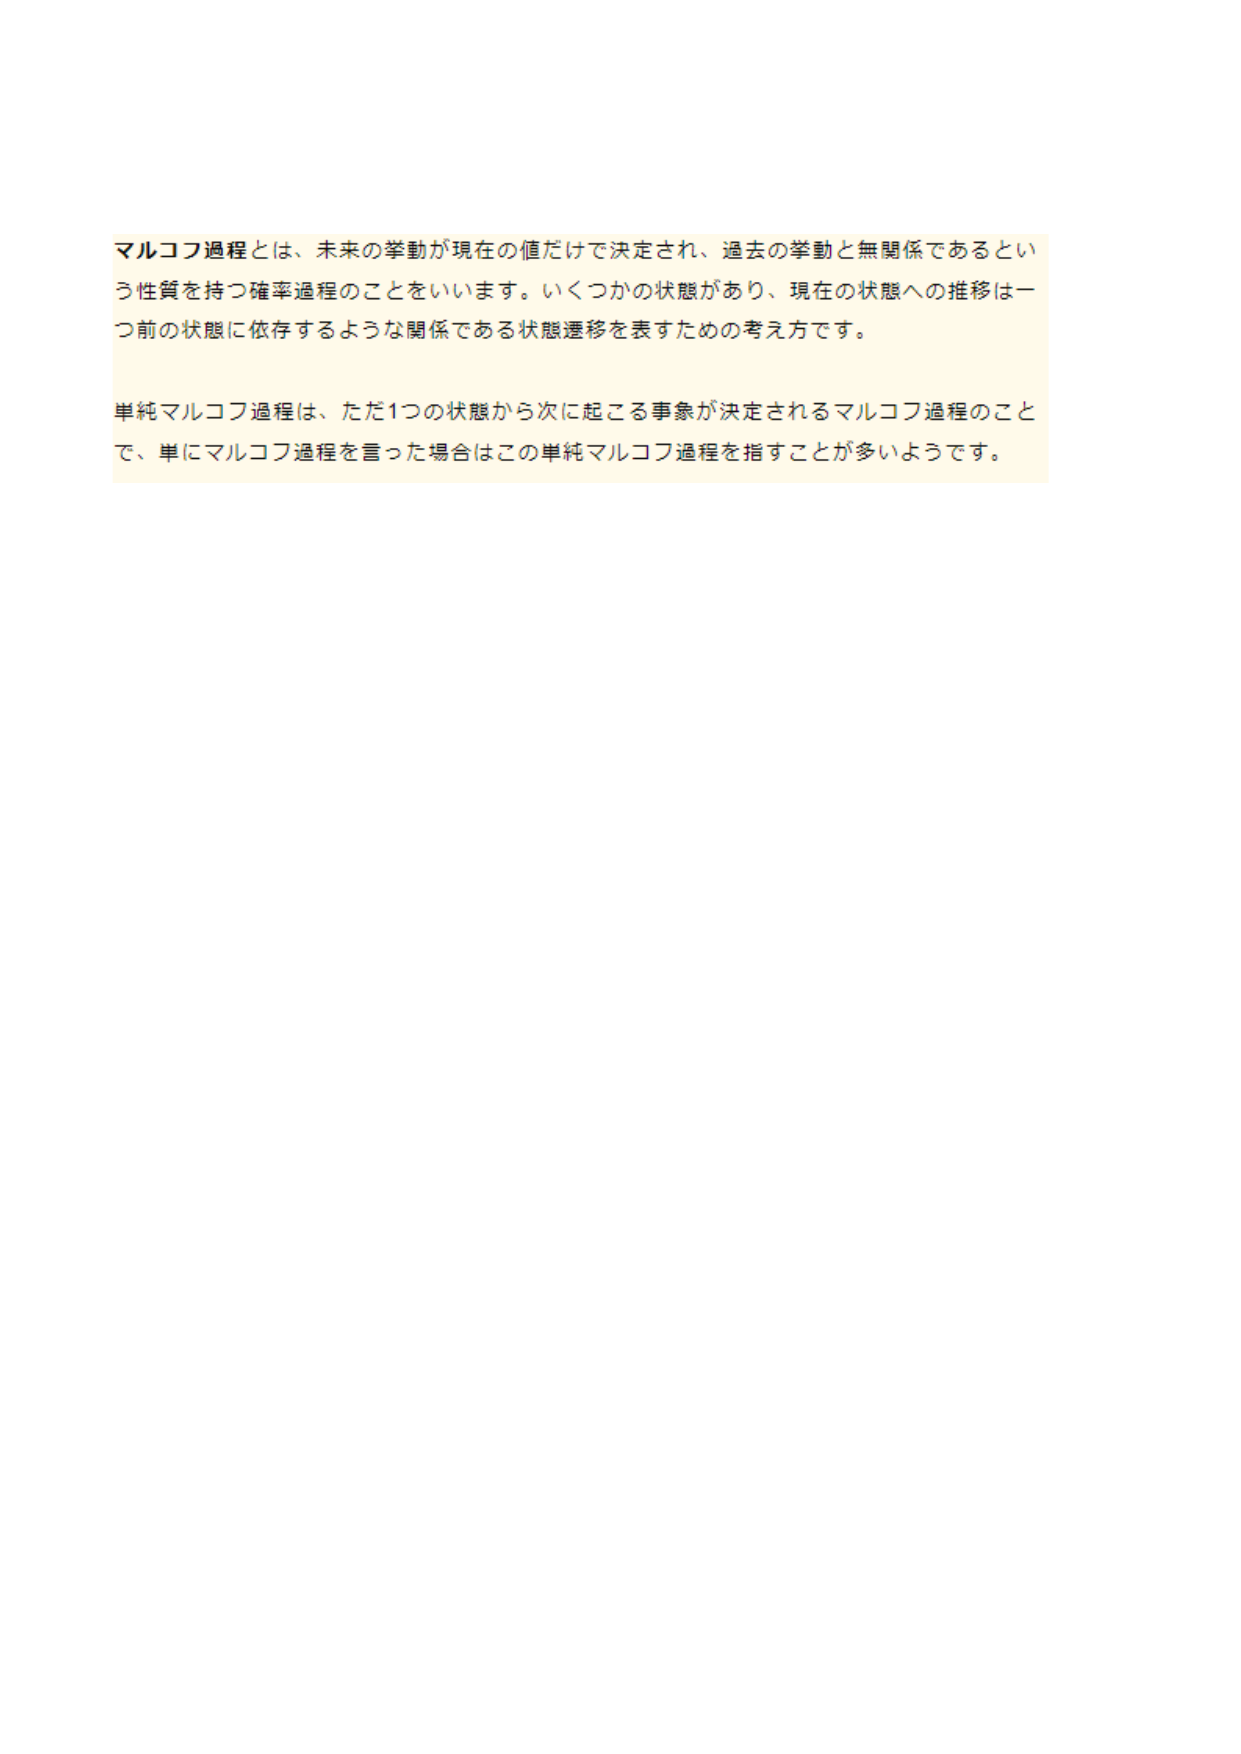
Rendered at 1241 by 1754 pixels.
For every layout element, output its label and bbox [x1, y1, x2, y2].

picture [112, 234, 1049, 483]
